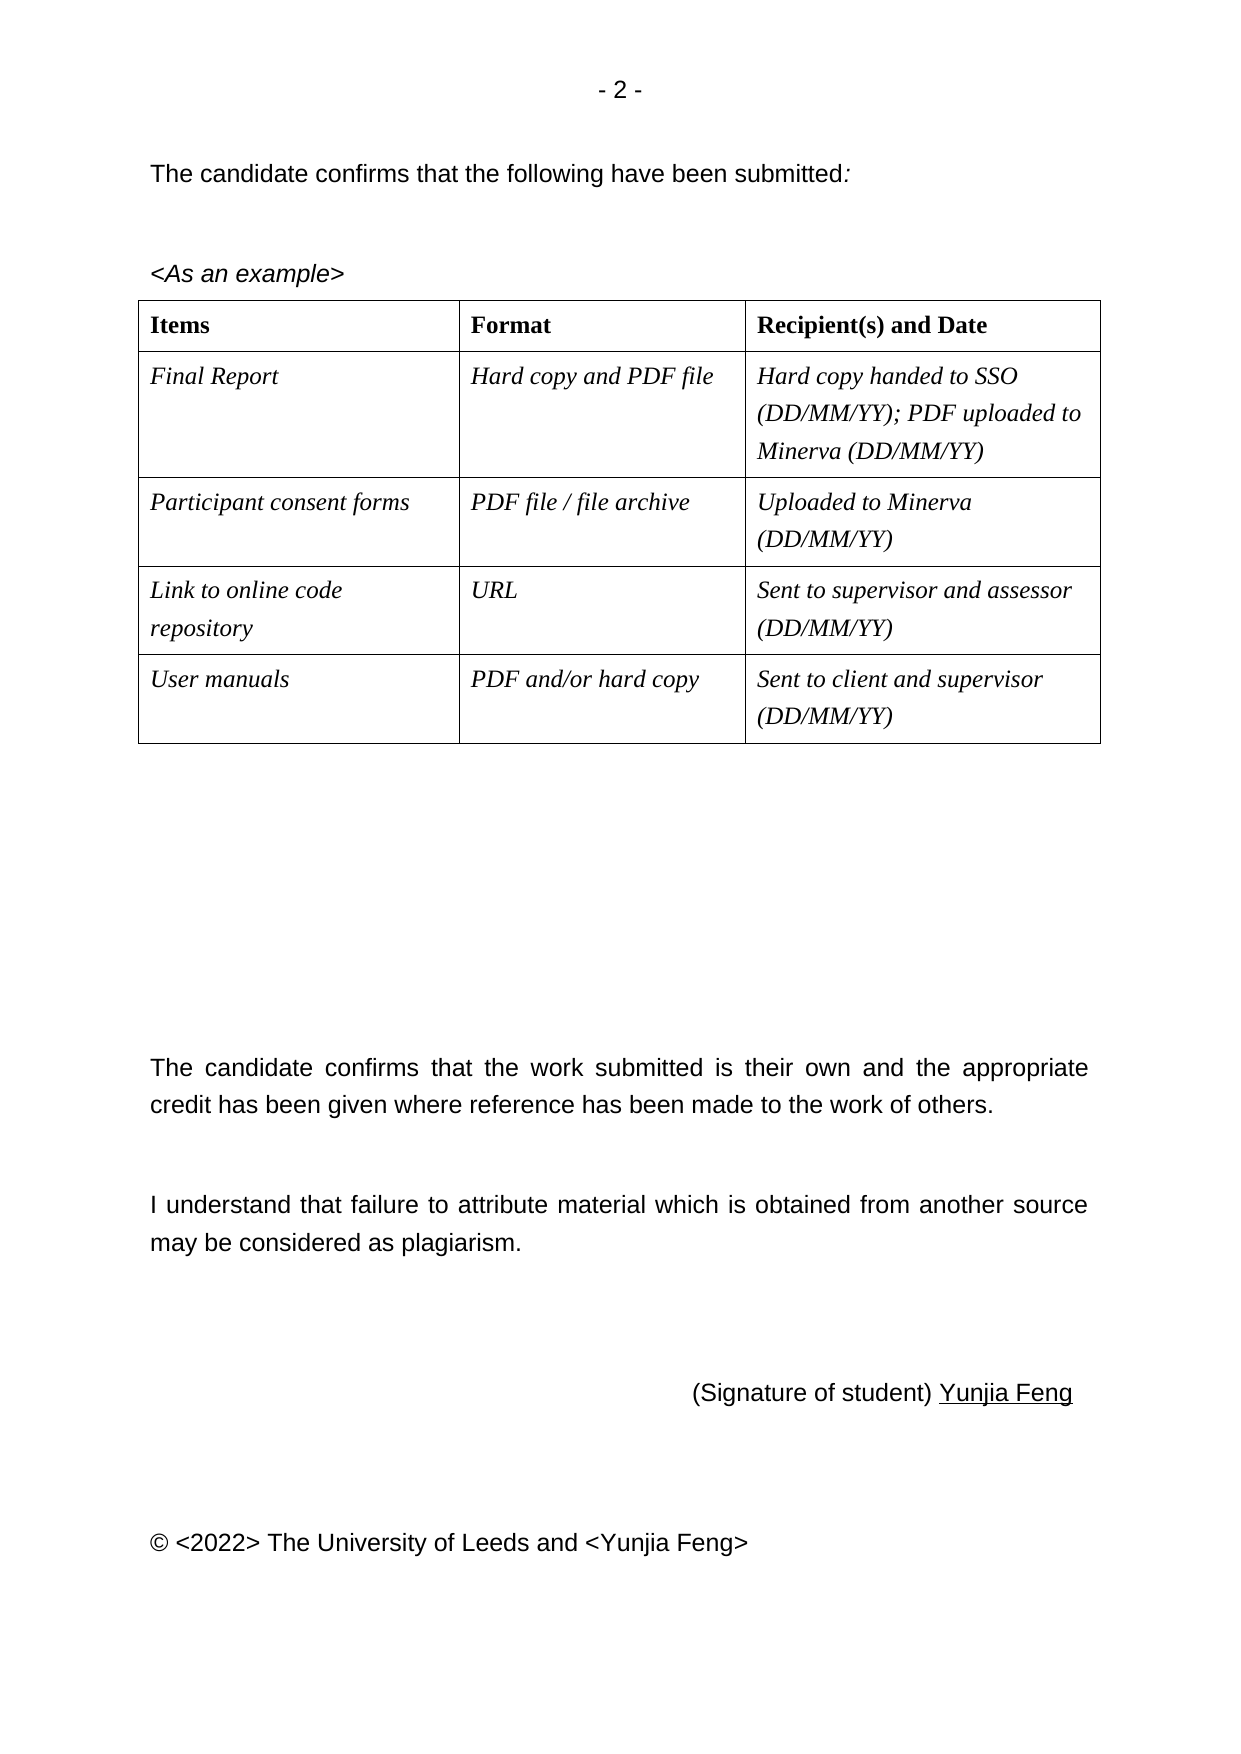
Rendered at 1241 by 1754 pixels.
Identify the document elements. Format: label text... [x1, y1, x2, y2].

table_header Recipient(s) and Date [746, 301, 1100, 351]
text (Signature of student) Yunjia Feng [150, 1369, 1090, 1406]
table_cell Sent to supervisor and assessor (DD/MM/YY) [746, 567, 1100, 654]
text The candidate confirms that the following have been submitted: [150, 150, 1090, 187]
table_cell PDF file / file archive [460, 478, 745, 566]
table_cell Uploaded to Minerva (DD/MM/YY) [746, 478, 1100, 566]
table_cell URL [460, 567, 745, 654]
table_header Items [139, 301, 459, 351]
table_cell Sent to client and supervisor (DD/MM/YY) [746, 655, 1100, 743]
text © <2022> The University of Leeds and <Yunjia Feng> [150, 1519, 1090, 1556]
text I understand that failure to attribute material which is obtained from another source may be considered as plagiarism. [150, 1181, 1090, 1256]
text The candidate confirms that the work submitted is their own and the appropriate credit has been given where reference has been made to the work of others. [150, 1044, 1090, 1119]
table_cell Link to online code repository [139, 567, 459, 654]
text <As an example> [150, 250, 1090, 287]
table_cell Participant consent forms [139, 478, 459, 566]
table_cell User manuals [139, 655, 459, 743]
table_header Format [460, 301, 745, 351]
table_cell PDF and/or hard copy [460, 655, 745, 743]
table_cell Final Report [139, 352, 459, 477]
table_cell Hard copy and PDF file [460, 352, 745, 477]
table_cell Hard copy handed to SSO (DD/MM/YY); PDF uploaded to Minerva (DD/MM/YY) [746, 352, 1100, 477]
